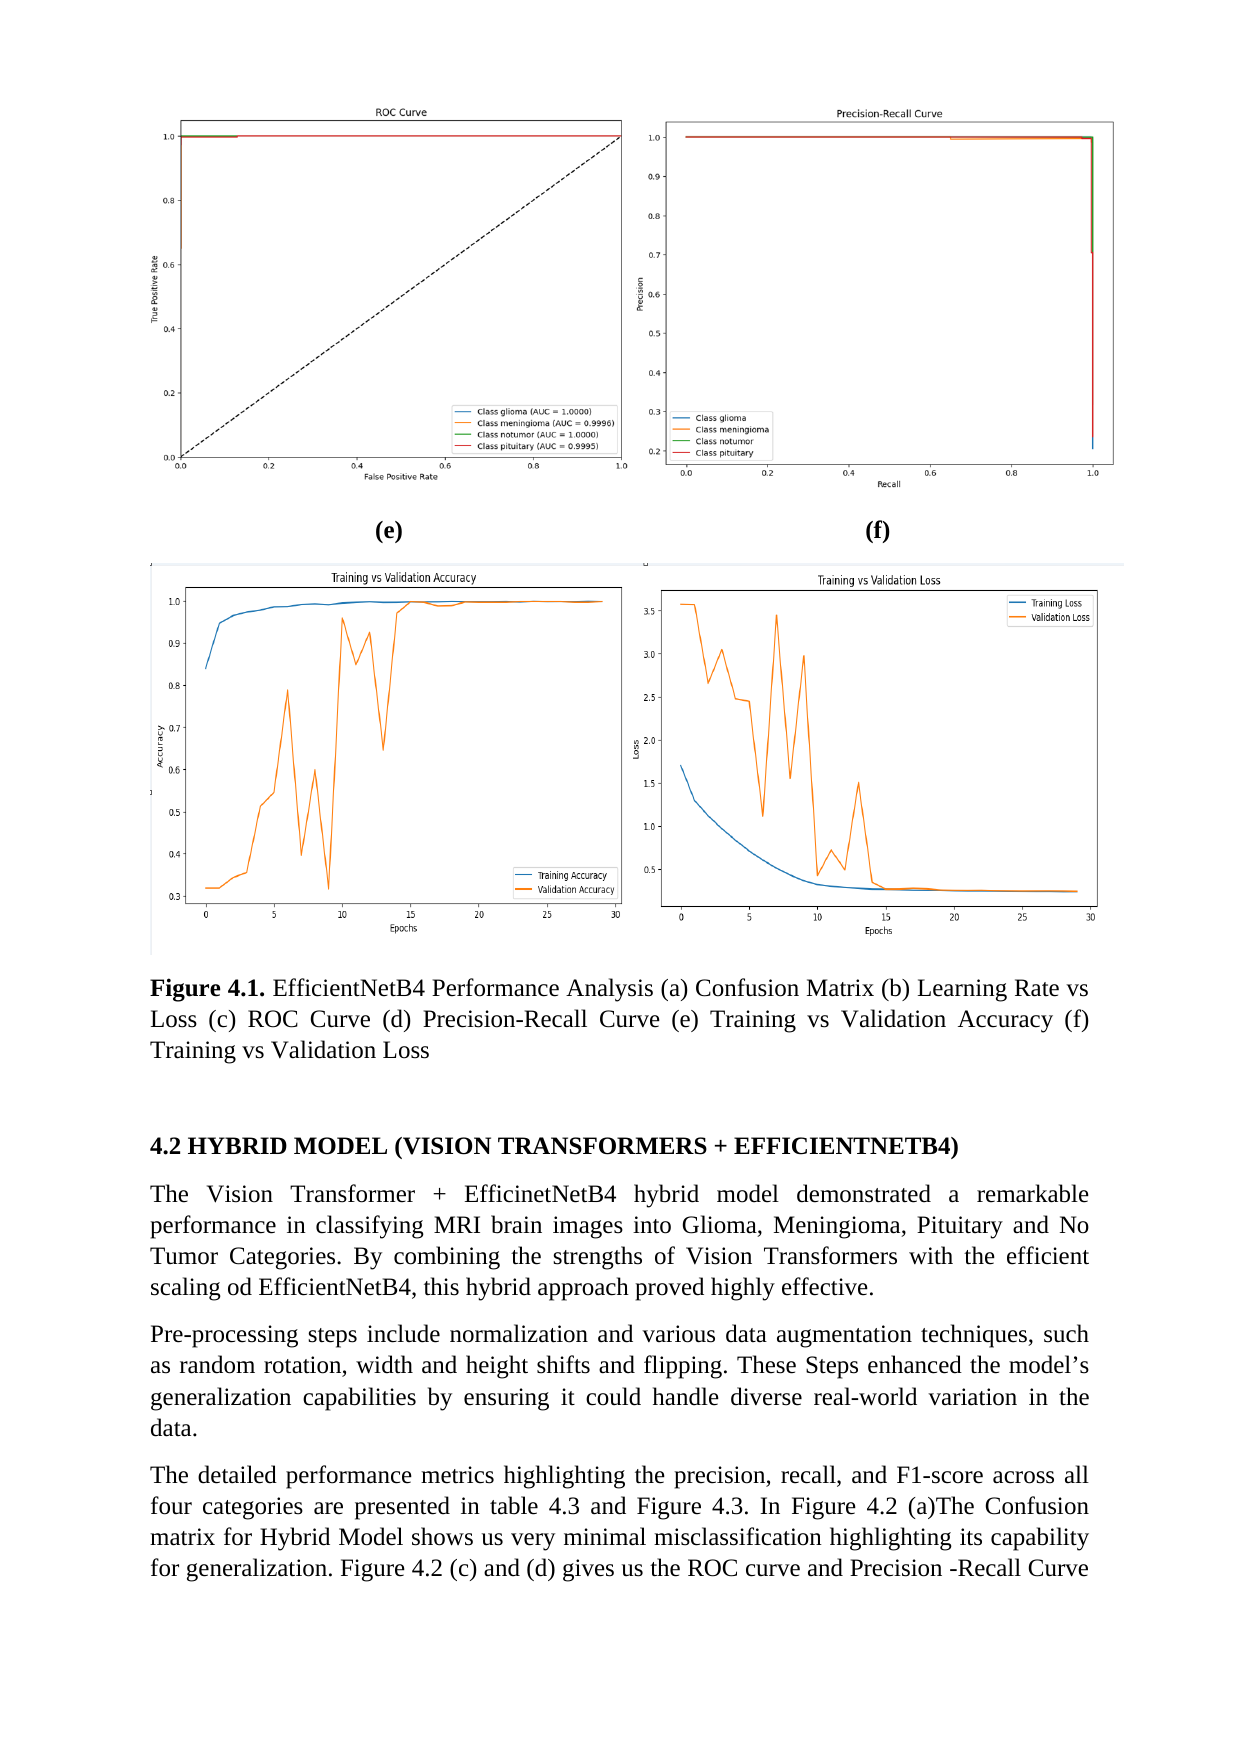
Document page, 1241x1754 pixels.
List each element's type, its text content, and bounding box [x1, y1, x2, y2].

text Pre-processing steps include normalization and various data augmentation techniques, such as random rotation, width and height shifts and flipping. These Steps enhanced the model’s generalization capabilities by ensuring it could handle diverse real-world variation in the data. [150, 1319, 1090, 1441]
text Figure 4.1. EfficientNetB4 Performance Analysis (a) Confusion Matrix (b) Learning Rate vs Loss (c) ROC Curve (d) Precision-Recall Curve (e) Training vs Validation Accuracy (f) Training vs Validation Loss [150, 973, 1090, 1064]
text (e) (f) [150, 516, 1090, 544]
text 4.2 HYBRID MODEL (VISION TRANSFORMERS + EFFICIENTNETB4) [150, 1131, 1090, 1160]
text The Vision Transformer + EfficinetNetB4 hybrid model demonstrated a remarkable performance in classifying MRI brain images into Glioma, Meningioma, Pituitary and No Tumor Categories. By combining the strengths of Vision Transformers with the efficient scaling od EfficientNetB4, this hybrid approach proved highly effective. [150, 1179, 1090, 1301]
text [150, 1460, 1090, 1582]
picture [150, 563, 1124, 955]
picture [150, 103, 1128, 497]
